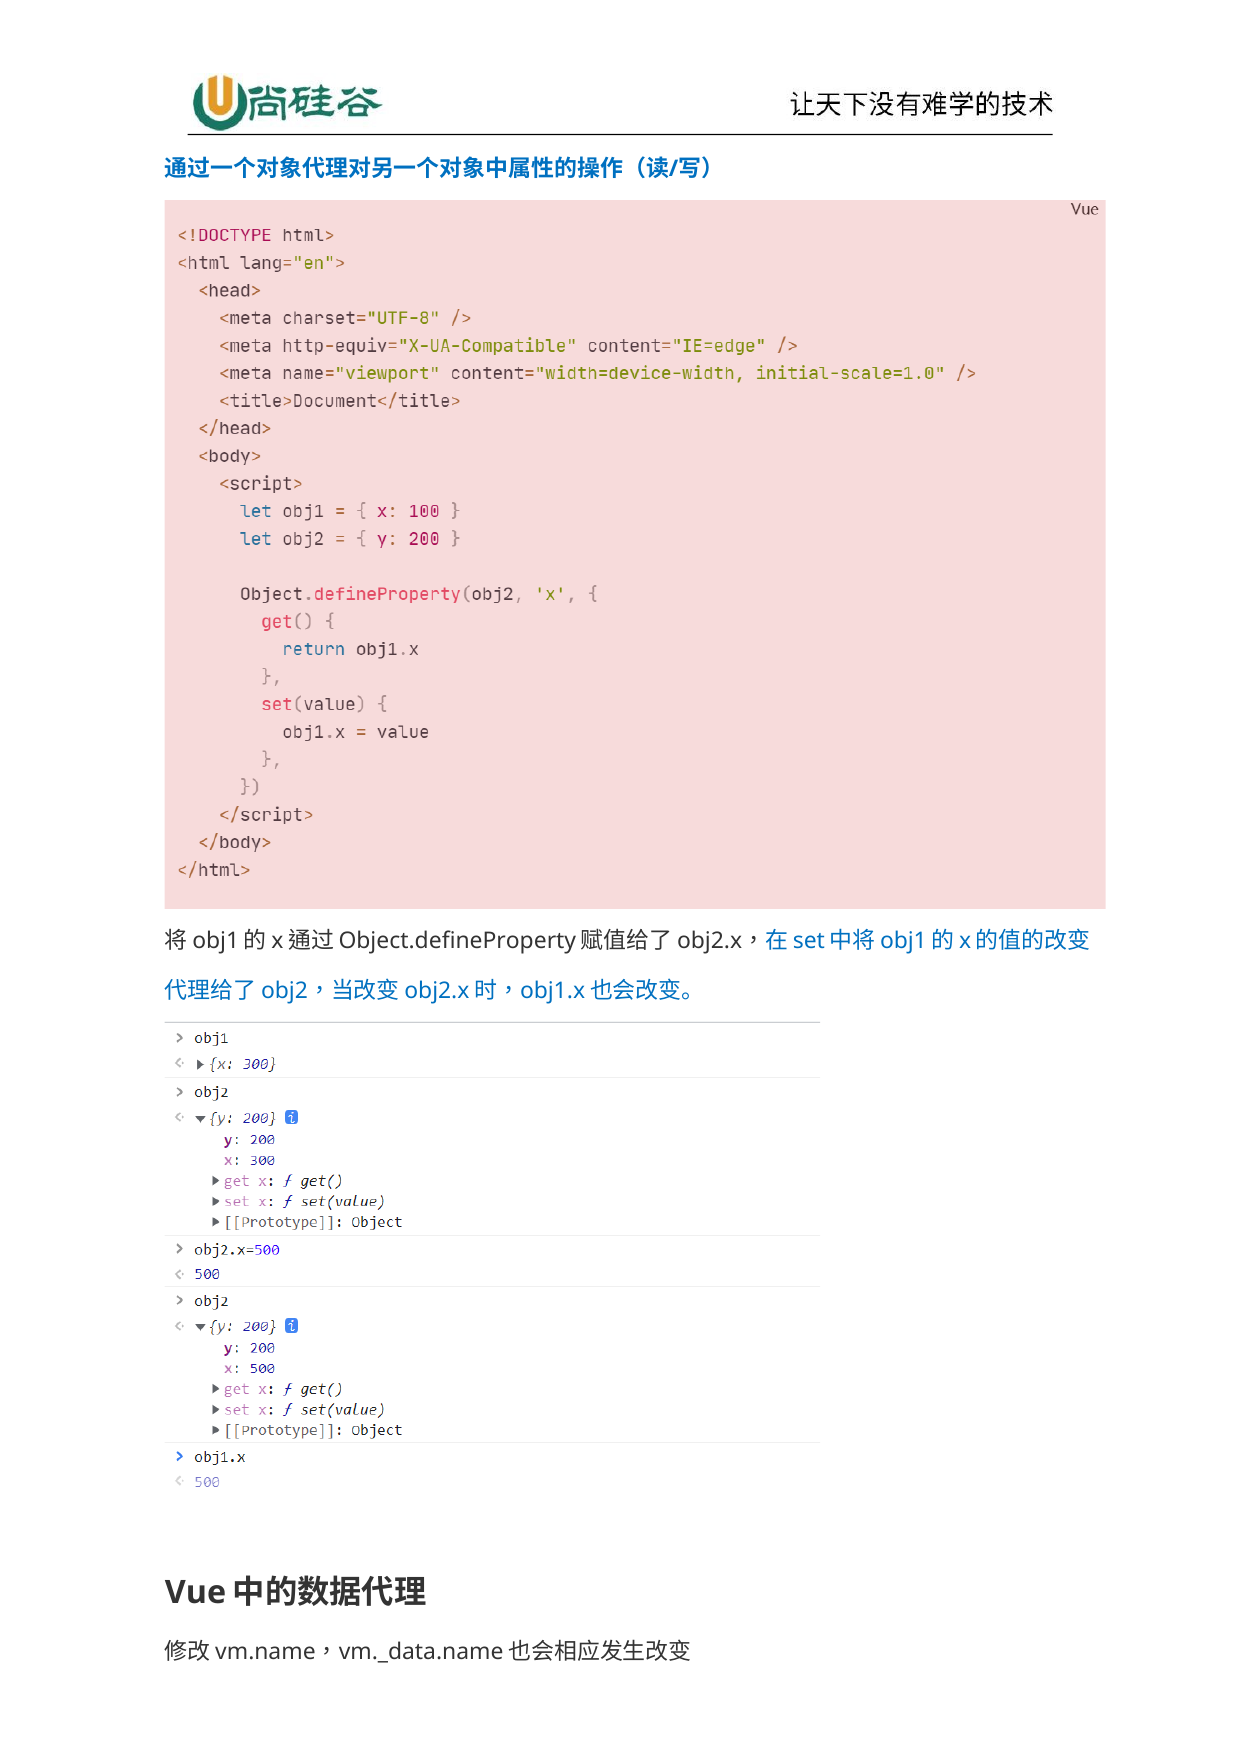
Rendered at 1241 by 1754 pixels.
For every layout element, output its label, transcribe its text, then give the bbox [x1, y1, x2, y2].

text 修改vm.name，vm._data.name也会相应发生改变 [164, 1635, 1107, 1666]
picture [164, 1021, 821, 1488]
subtitle Vue中的数据代理 [164, 1569, 1107, 1613]
picture [190, 73, 1056, 132]
text 将obj1的x通过Object.defineProperty赋值给了obj2.x，在set中将obj1的x的值的改变代理给了obj2，当改变obj2.x时，obj1.x也会改变。 [164, 924, 1107, 1005]
picture [164, 200, 1106, 909]
text 通过一个对象代理对另一个对象中属性的操作（读/写） [164, 150, 1107, 183]
